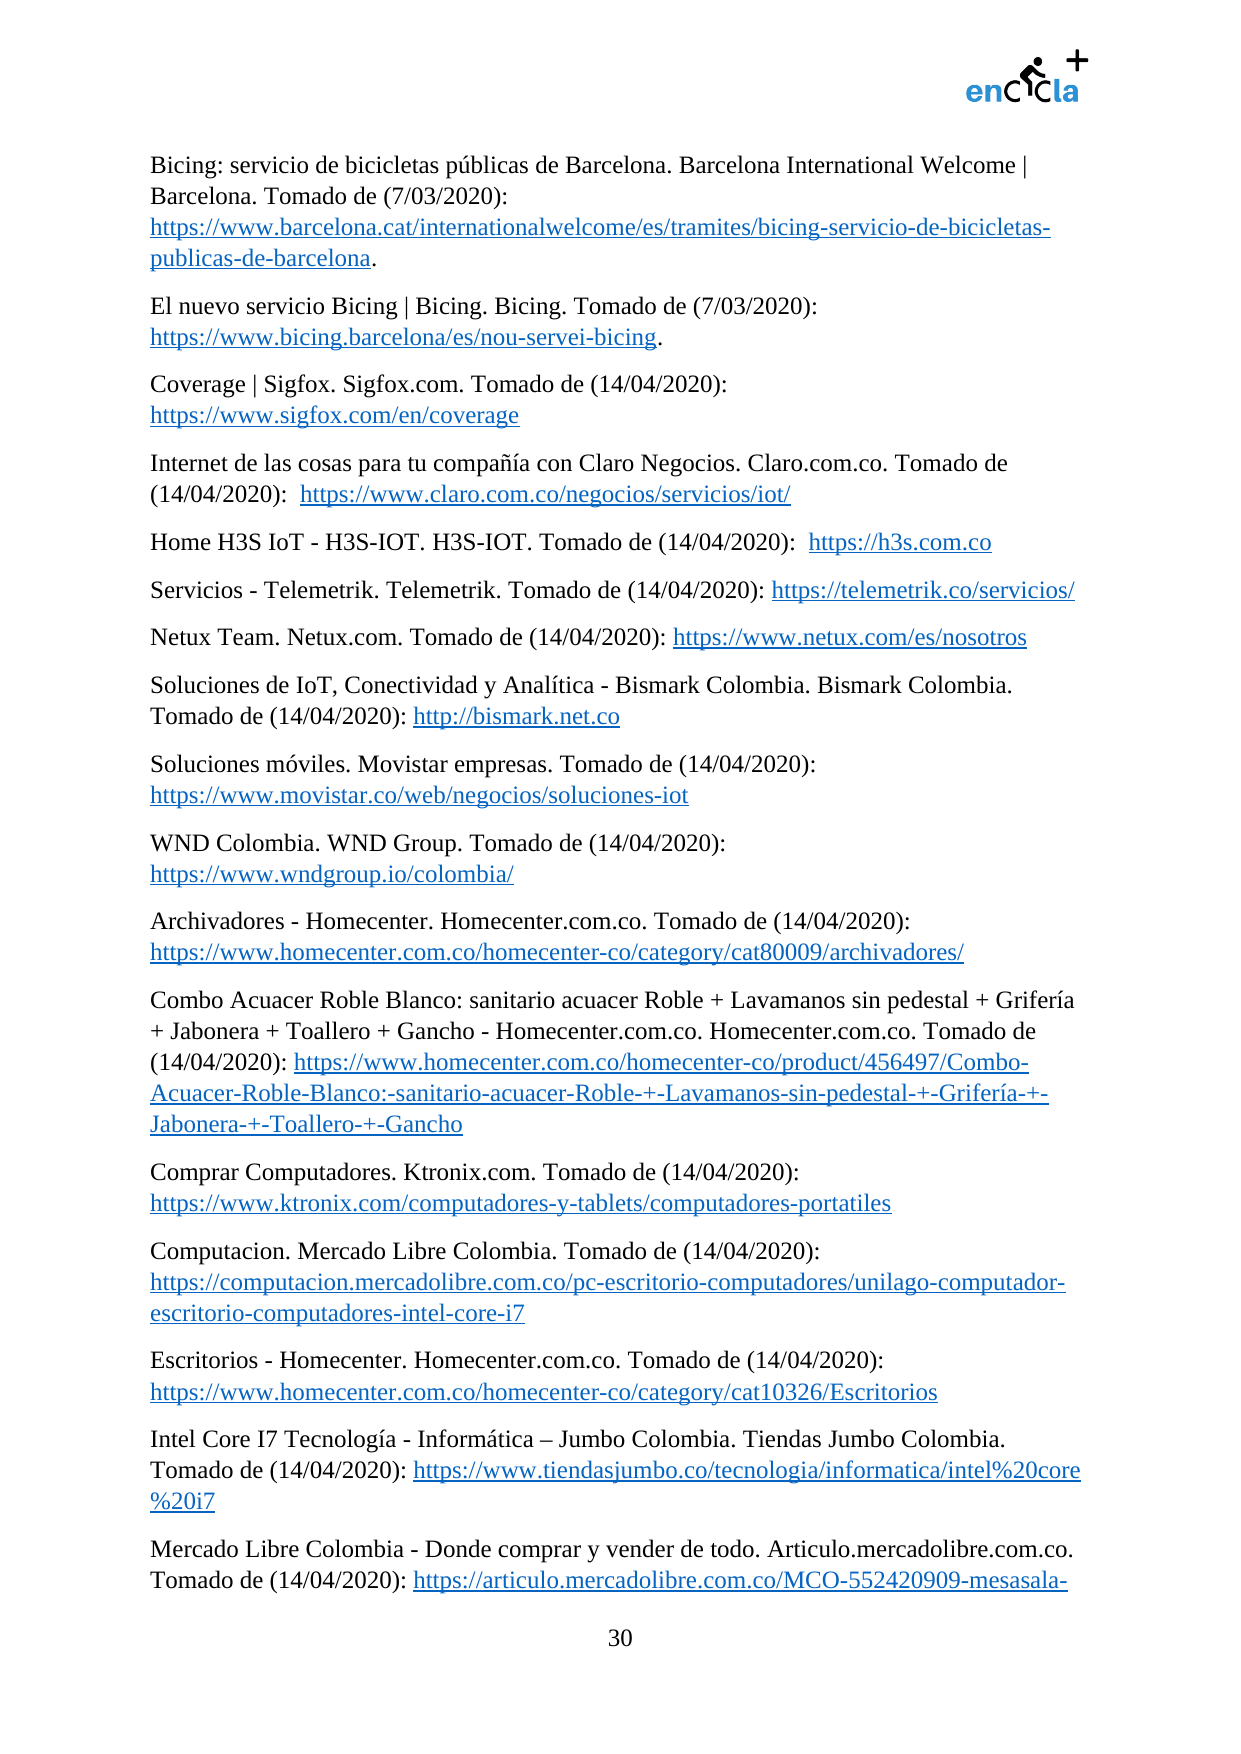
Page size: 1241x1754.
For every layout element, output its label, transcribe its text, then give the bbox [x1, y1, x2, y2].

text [150, 1534, 1090, 1594]
text Netux Team. Netux.com. Tomado de (14/04/2020): https://www.netux.com/es/nosotros [150, 622, 1090, 651]
text Soluciones de IoT, Conectividad y Analítica - Bismark Colombia. Bismark Colombia. Tomado de (14/04/2020): http://bismark.net.co [150, 670, 1090, 730]
text Bicing: servicio de bicicletas públicas de Barcelona. Barcelona International Welcome | Barcelona. Tomado de (7/03/2020): https://www.barcelona.cat/internationalwelcome/es/tramites/bicing-servicio-de-bicicletas-publicas-de-barcelona. [150, 150, 1090, 272]
text El nuevo servicio Bicing | Bicing. Bicing. Tomado de (7/03/2020): https://www.bicing.barcelona/es/nou-servei-bicing. [150, 291, 1090, 351]
text Comprar Computadores. Ktronix.com. Tomado de (14/04/2020): https://www.ktronix.com/computadores-y-tablets/computadores-portatiles [150, 1157, 1090, 1217]
picture [954, 39, 1091, 113]
text Internet de las cosas para tu compañía con Claro Negocios. Claro.com.co. Tomado de (14/04/2020): https://www.claro.com.co/negocios/servicios/iot/ [150, 448, 1090, 508]
text Escritorios - Homecenter. Homecenter.com.co. Tomado de (14/04/2020): https://www.homecenter.com.co/homecenter-co/category/cat10326/Escritorios [150, 1346, 1090, 1405]
text Computacion. Mercado Libre Colombia. Tomado de (14/04/2020): https://computacion.mercadolibre.com.co/pc-escritorio-computadores/unilago-computador-escritorio-computadores-intel-core-i7 [150, 1236, 1090, 1327]
text Combo Acuacer Roble Blanco: sanitario acuacer Roble + Lavamanos sin pedestal + Grifería + Jabonera + Toallero + Gancho - Homecenter.com.co. Homecenter.com.co. Tomado de (14/04/2020): https://www.homecenter.com.co/homecenter-co/product/456497/Combo-Acuacer-Roble-Blanco:-sanitario-acuacer-Roble-+-Lavamanos-sin-pedestal-+-Grifería-+-Jabonera-+-Toallero-+-Gancho [150, 985, 1090, 1138]
text Home H3S IoT - H3S-IOT. H3S-IOT. Tomado de (14/04/2020): https://h3s.com.co [150, 527, 1090, 556]
text Archivadores - Homecenter. Homecenter.com.co. Tomado de (14/04/2020): https://www.homecenter.com.co/homecenter-co/category/cat80009/archivadores/ [150, 906, 1090, 966]
text Intel Core I7 Tecnología - Informática – Jumbo Colombia. Tiendas Jumbo Colombia. Tomado de (14/04/2020): https://www.tiendasjumbo.co/tecnologia/informatica/intel%20core%20i7 [150, 1424, 1090, 1515]
text Coverage | Sigfox. Sigfox.com. Tomado de (14/04/2020): https://www.sigfox.com/en/coverage [150, 369, 1090, 429]
text Soluciones móviles. Movistar empresas. Tomado de (14/04/2020): https://www.movistar.co/web/negocios/soluciones-iot [150, 749, 1090, 809]
text Servicios - Telemetrik. Telemetrik. Tomado de (14/04/2020): https://telemetrik.co/servicios/ [150, 575, 1090, 603]
text WND Colombia. WND Group. Tomado de (14/04/2020): https://www.wndgroup.io/colombia/ [150, 828, 1090, 887]
